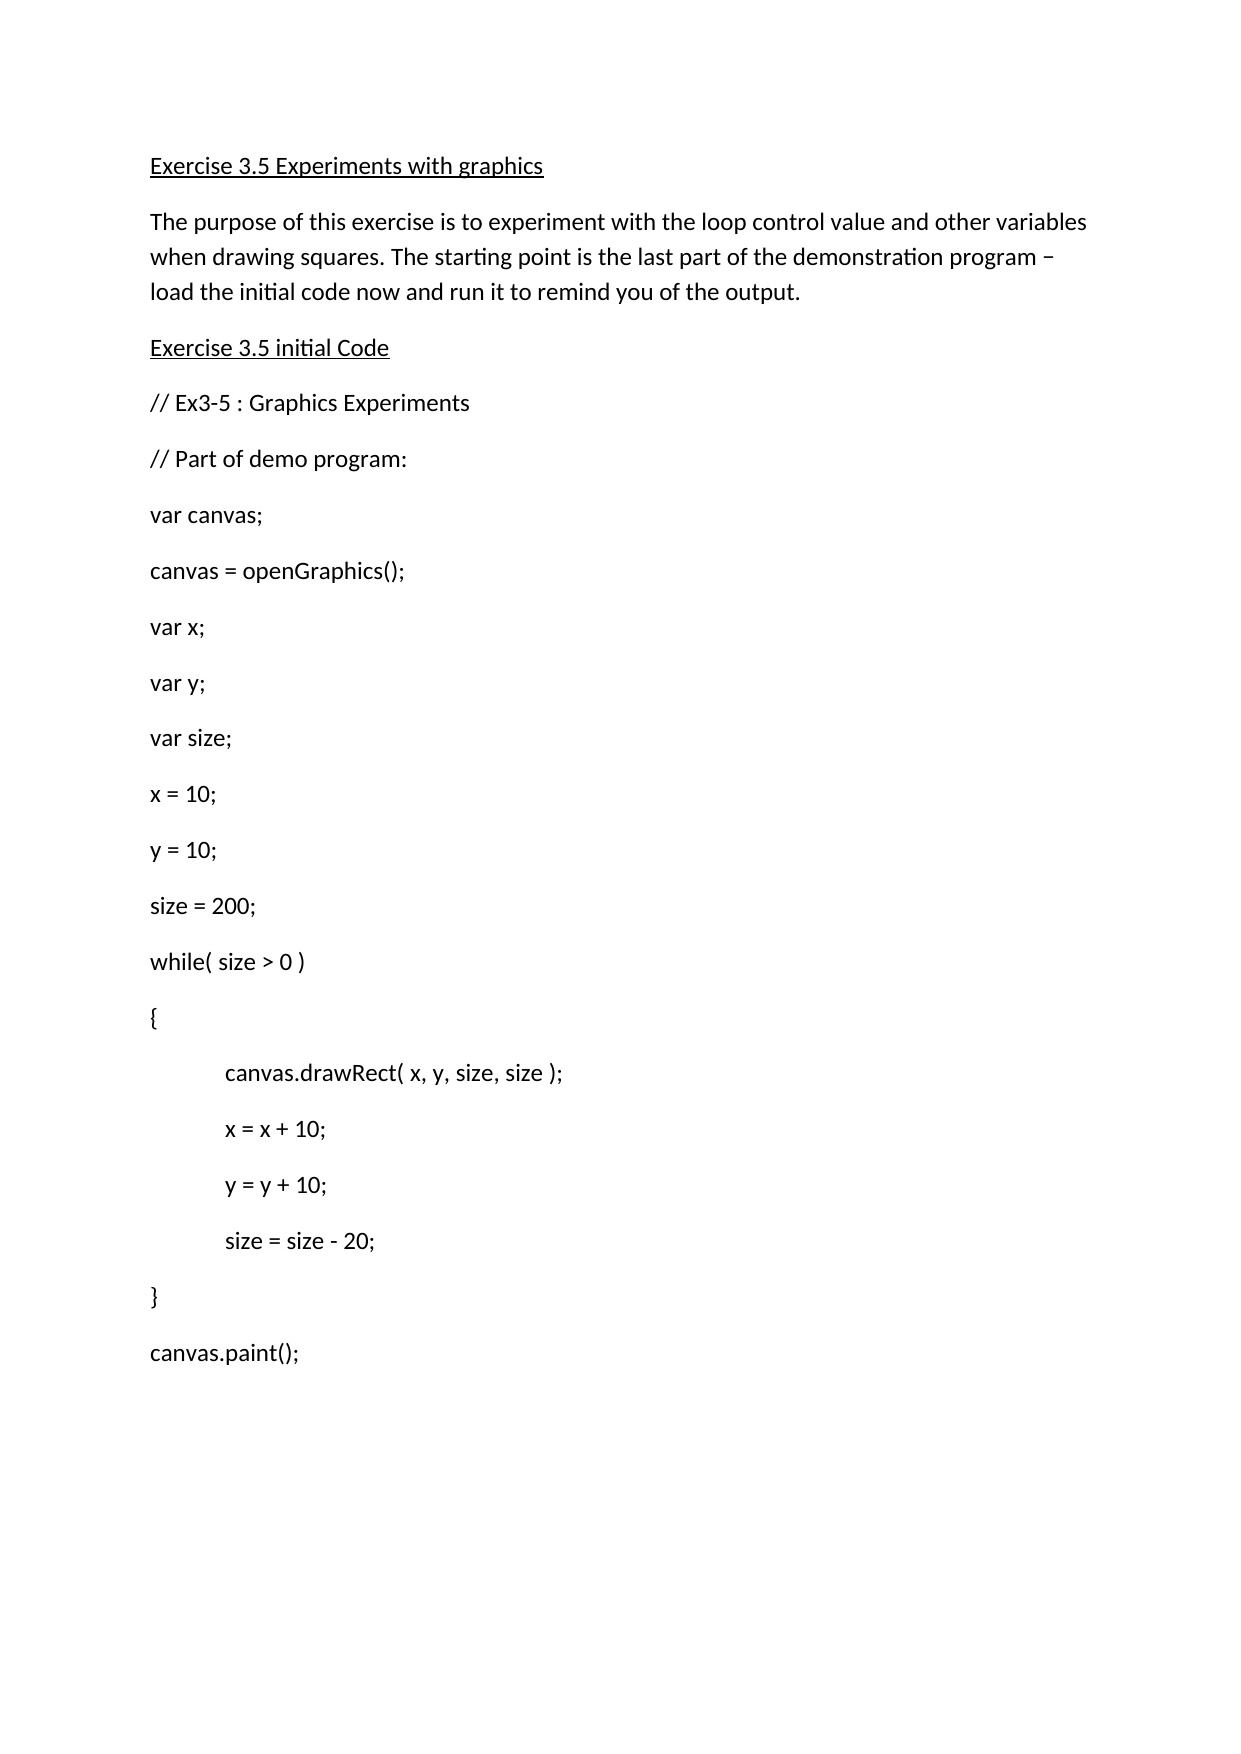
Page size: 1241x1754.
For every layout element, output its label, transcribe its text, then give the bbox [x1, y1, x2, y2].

text size = 200; [150, 890, 1090, 921]
text var size; [150, 722, 1090, 753]
text while( size > 0 ) [150, 946, 1090, 976]
text canvas = openGraphics(); [150, 555, 1090, 586]
text } [150, 1281, 1090, 1311]
text The purpose of this exercise is to experiment with the loop control value and other variables when drawing squares. The starting point is the last part of the demonstration program − load the initial code now and run it to remind you of the output. [150, 206, 1090, 306]
text x = 10; [150, 778, 1090, 809]
text { [150, 1002, 1090, 1032]
text y = y + 10; [150, 1169, 1090, 1200]
text // Part of demo program: [150, 443, 1090, 474]
text Exercise 3.5 Experiments with graphics [150, 150, 1090, 181]
text var y; [150, 667, 1090, 697]
text var x; [150, 611, 1090, 641]
text canvas.drawRect( x, y, size, size ); [150, 1057, 1090, 1088]
text x = x + 10; [150, 1113, 1090, 1144]
text var canvas; [150, 499, 1090, 530]
text size = size - 20; [150, 1225, 1090, 1256]
text // Ex3-5 : Graphics Experiments [150, 387, 1090, 418]
text canvas.paint(); [150, 1337, 1090, 1367]
text Exercise 3.5 initial Code [150, 332, 1090, 362]
text y = 10; [150, 834, 1090, 865]
